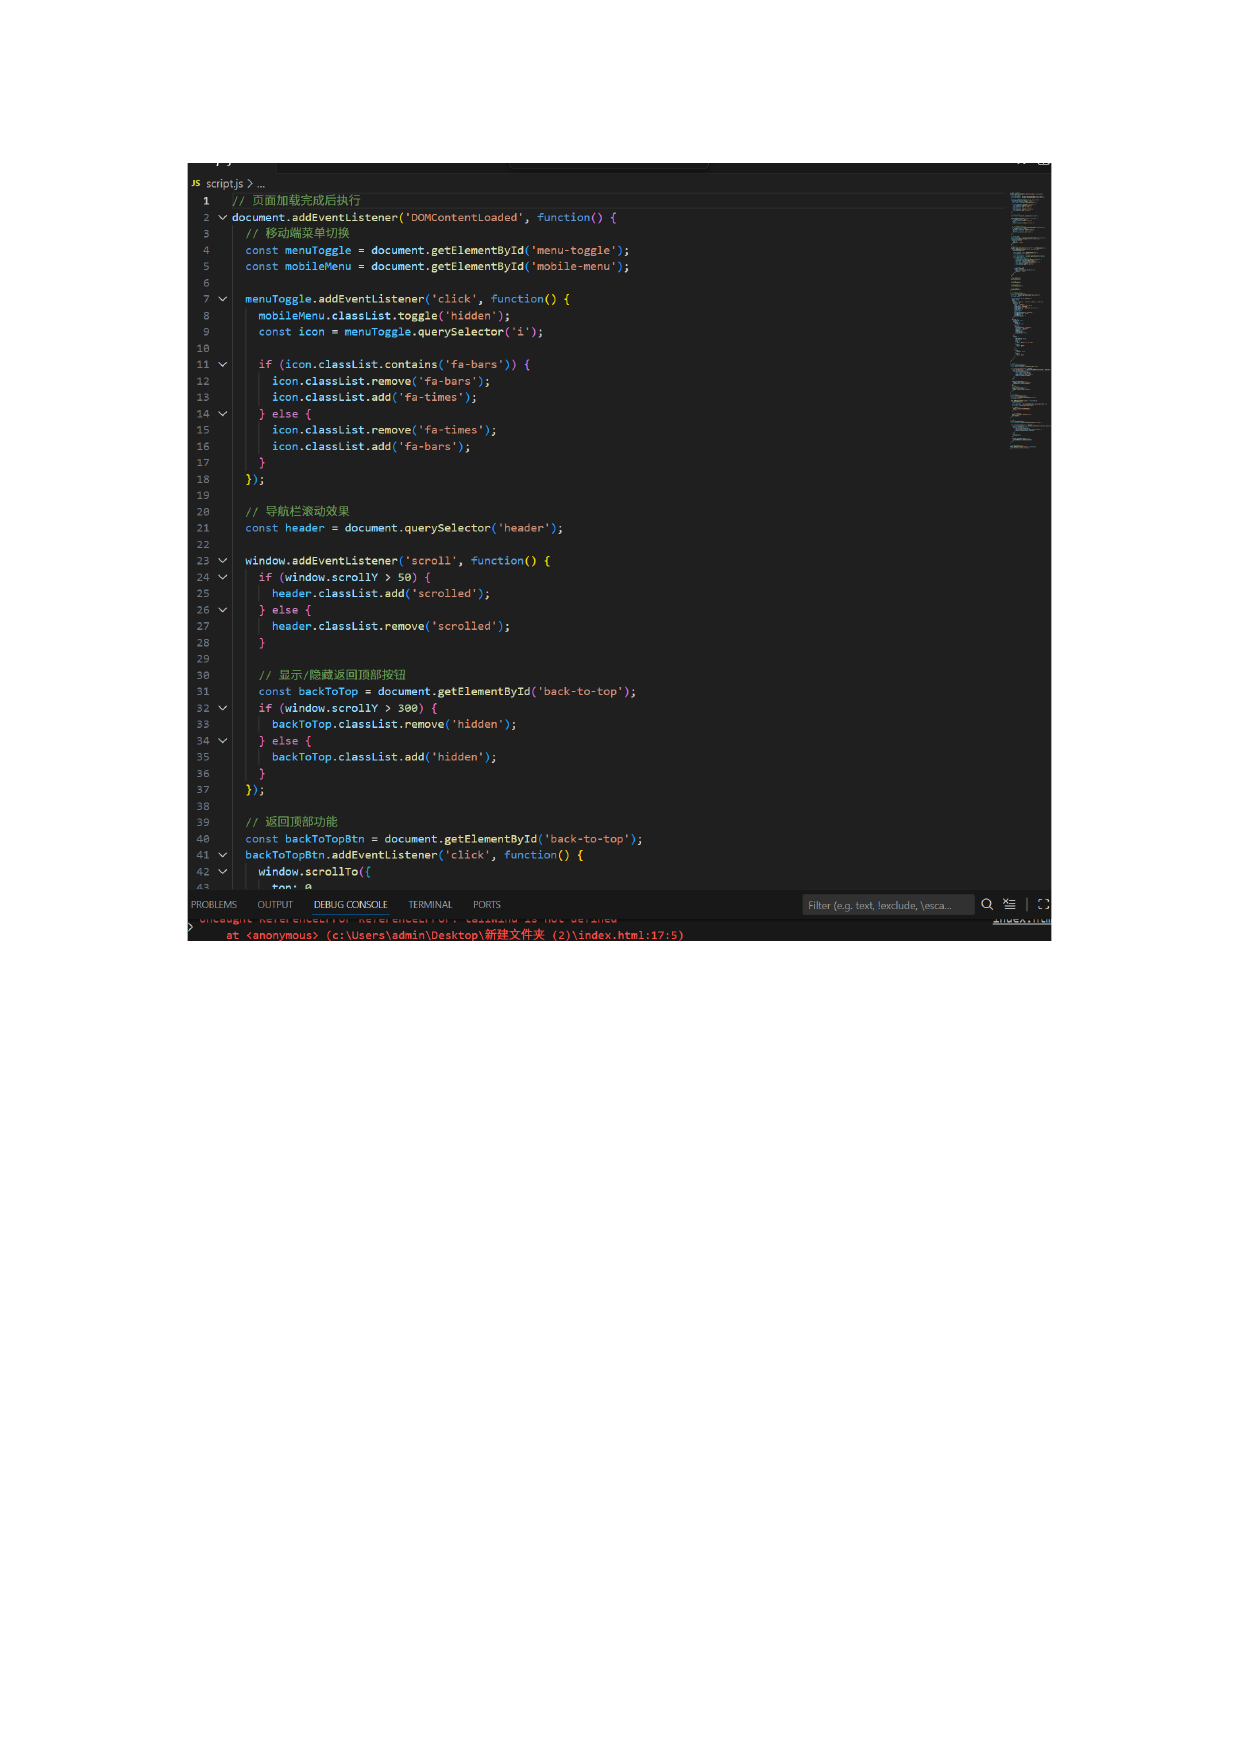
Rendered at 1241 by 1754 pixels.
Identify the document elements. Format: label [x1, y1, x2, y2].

picture [187, 163, 1052, 941]
